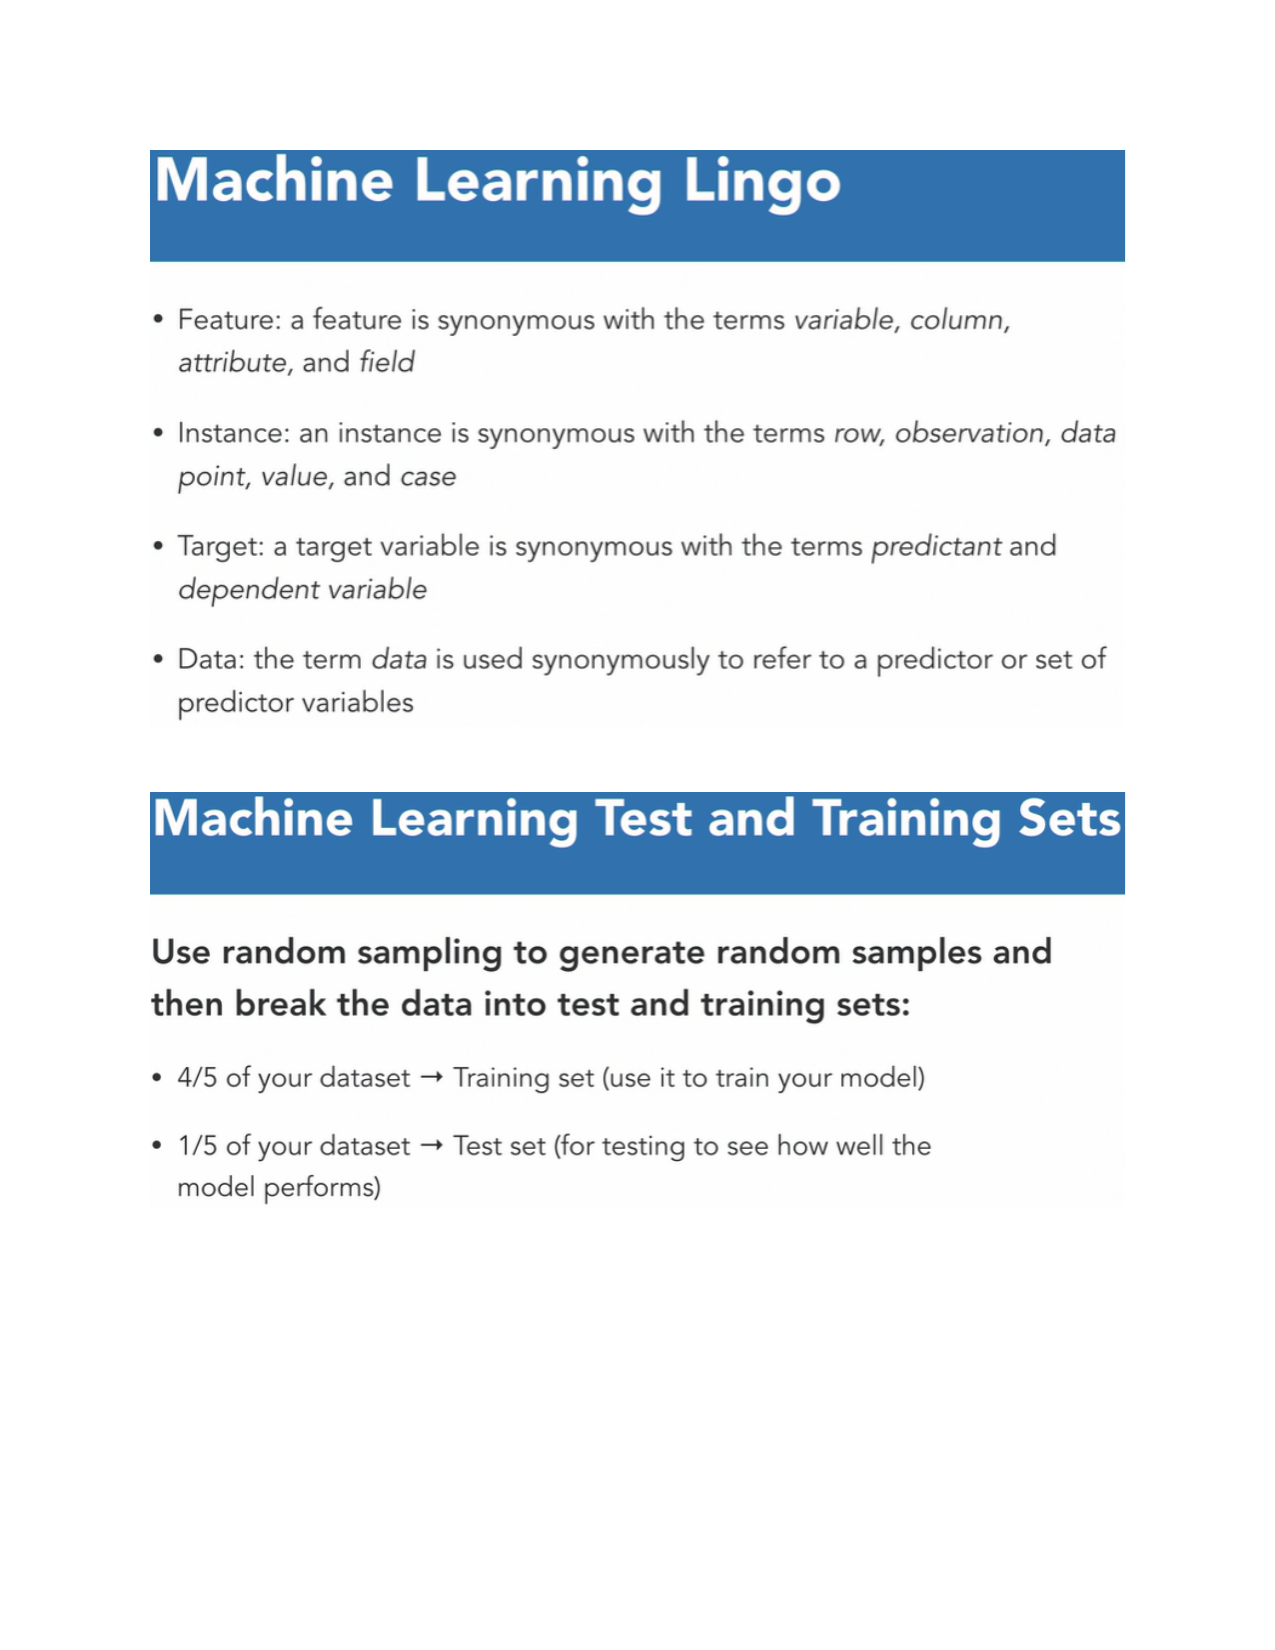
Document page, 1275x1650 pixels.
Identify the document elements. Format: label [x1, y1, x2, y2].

picture [150, 150, 1125, 727]
picture [150, 792, 1125, 1209]
